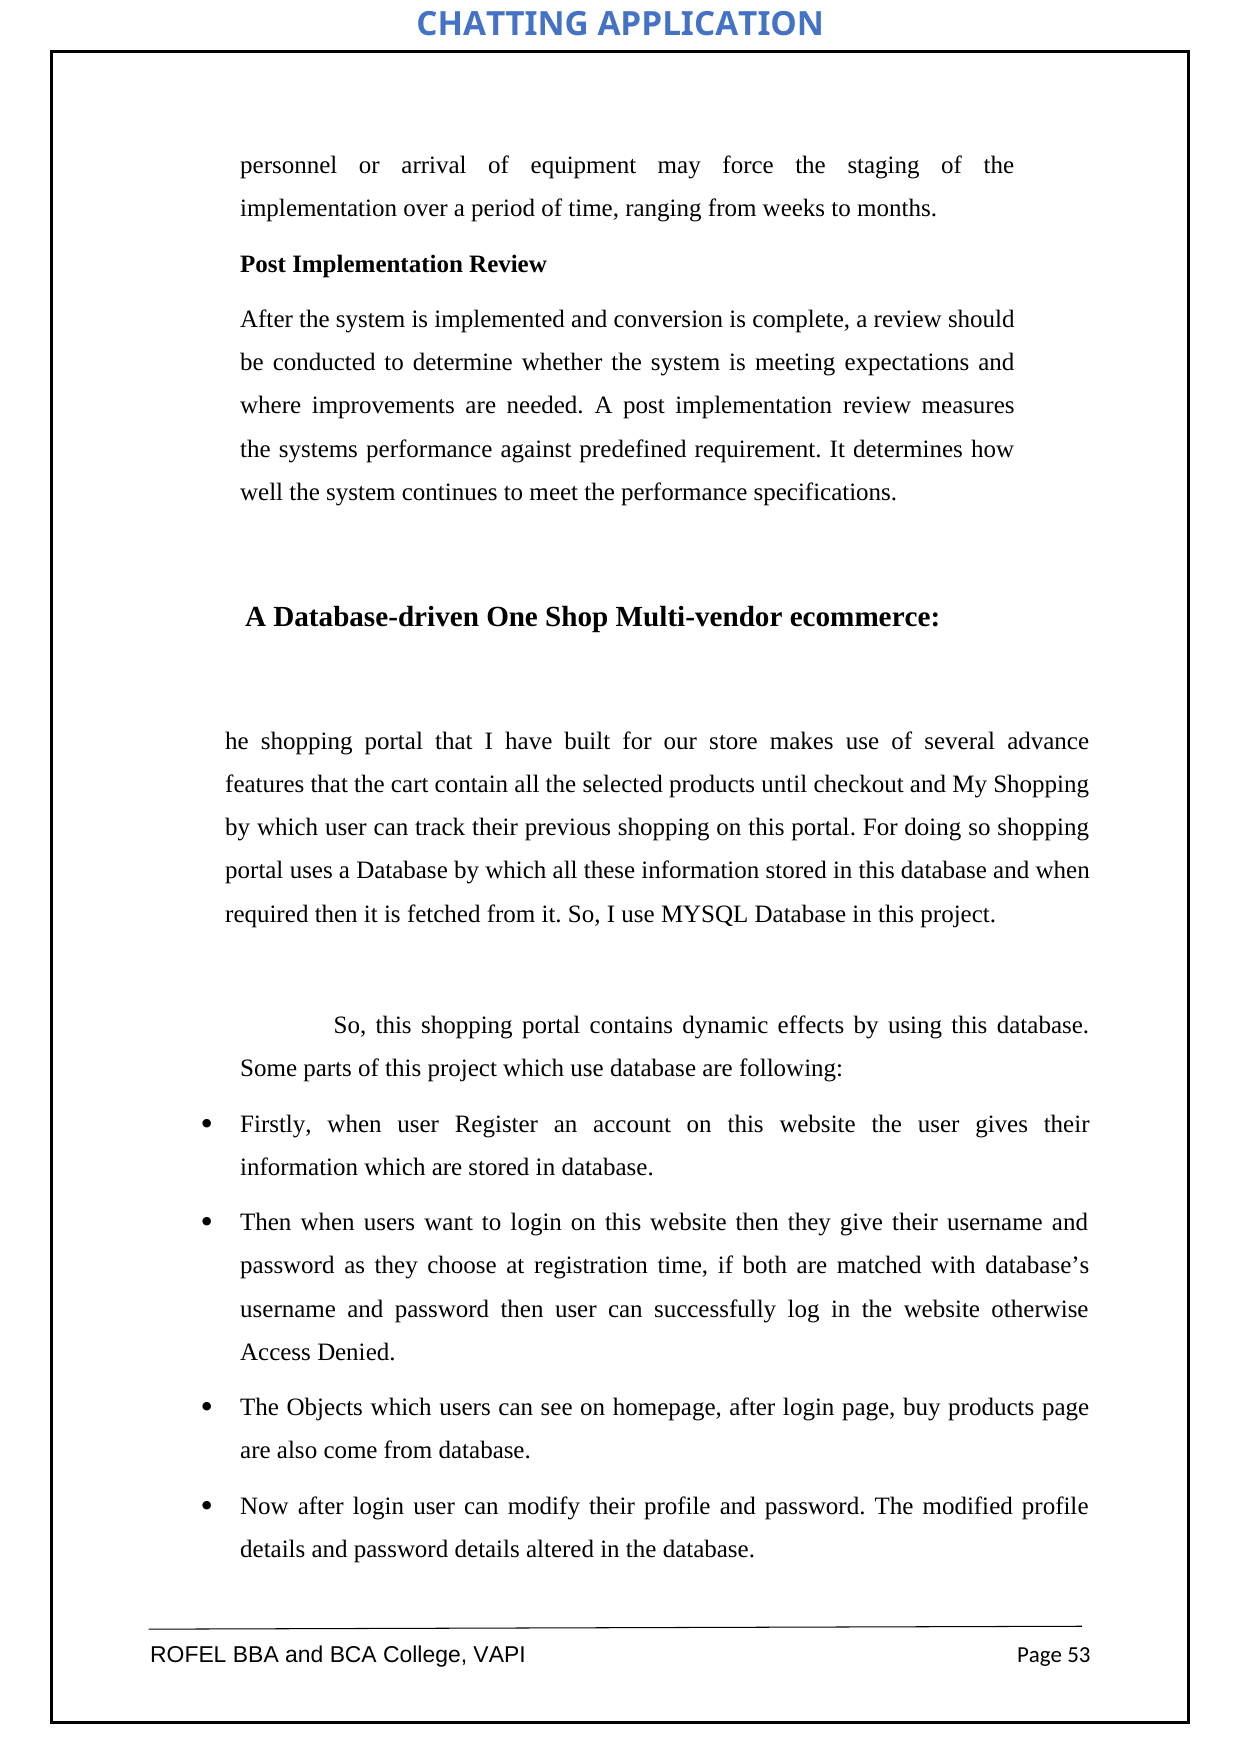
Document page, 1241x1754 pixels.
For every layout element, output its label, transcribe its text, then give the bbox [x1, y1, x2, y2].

text he shopping portal that I have built for our store makes use of several advance features that the cart contain all the selected products until checkout and My Shopping by which user can track their previous shopping on this portal. For doing so shopping portal uses a Database by which all these information stored in this database and when required then it is fetched from it. So, I use MYSQL Database in this project. [225, 726, 1090, 927]
list Then when users want to login on this website then they give their username and password as they choose at registration time, if both are matched with database’s username and password then user can successfully log in the website otherwise Access Denied. [202, 1207, 1090, 1366]
text A Database-driven One Shop Multi-vendor ecommerce: [150, 599, 1090, 633]
text After the system is implemented and conversion is complete, a review should be conducted to determine whether the system is meeting expectations and where improvements are needed. A post implementation review measures the systems performance against predefined requirement. It determines how well the system continues to meet the performance specifications. [240, 304, 1015, 506]
text So, this shopping portal contains dynamic effects by using this database. Some parts of this project which use database are following: [240, 1010, 1090, 1082]
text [240, 150, 1015, 222]
list Now after login user can modify their profile and password. The modified profile details and password details altered in the database. [202, 1491, 1090, 1563]
text Post Implementation Review [240, 249, 1015, 277]
list Firstly, when user Register an account on this website the user gives their information which are stored in database. [202, 1109, 1090, 1181]
list The Objects which users can see on homepage, after login page, buy products page are also come from database. [202, 1392, 1090, 1464]
